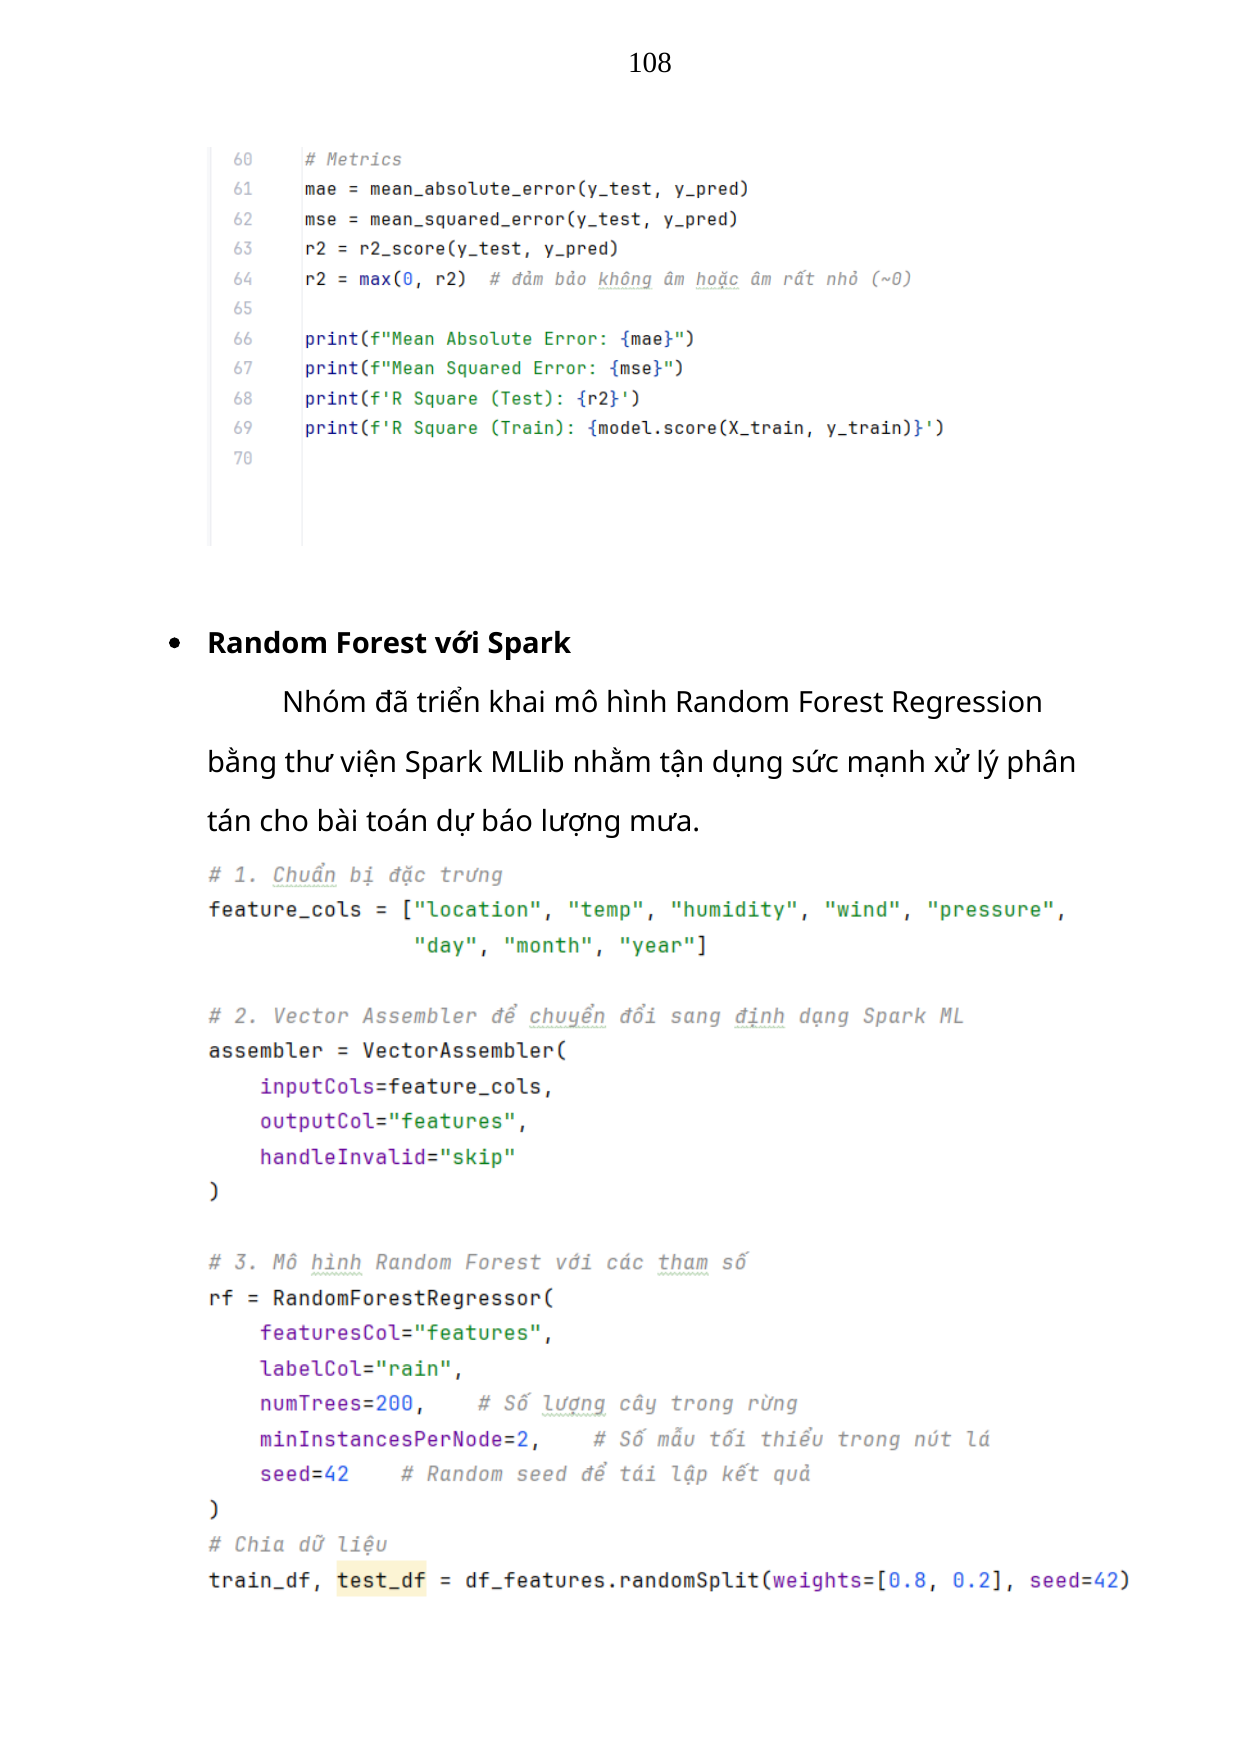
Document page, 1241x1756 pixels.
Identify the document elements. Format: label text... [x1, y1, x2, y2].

list Random Forest với Spark [169, 622, 1092, 662]
picture [206, 147, 1226, 546]
text Nhóm đã triển khai mô hình Random Forest Regression bằng thư viện Spark MLlib nhằm tận dụng sức mạnh xử lý phân tán cho bài toán dự báo lượng mưa. [207, 681, 1092, 840]
picture [206, 859, 1227, 1603]
